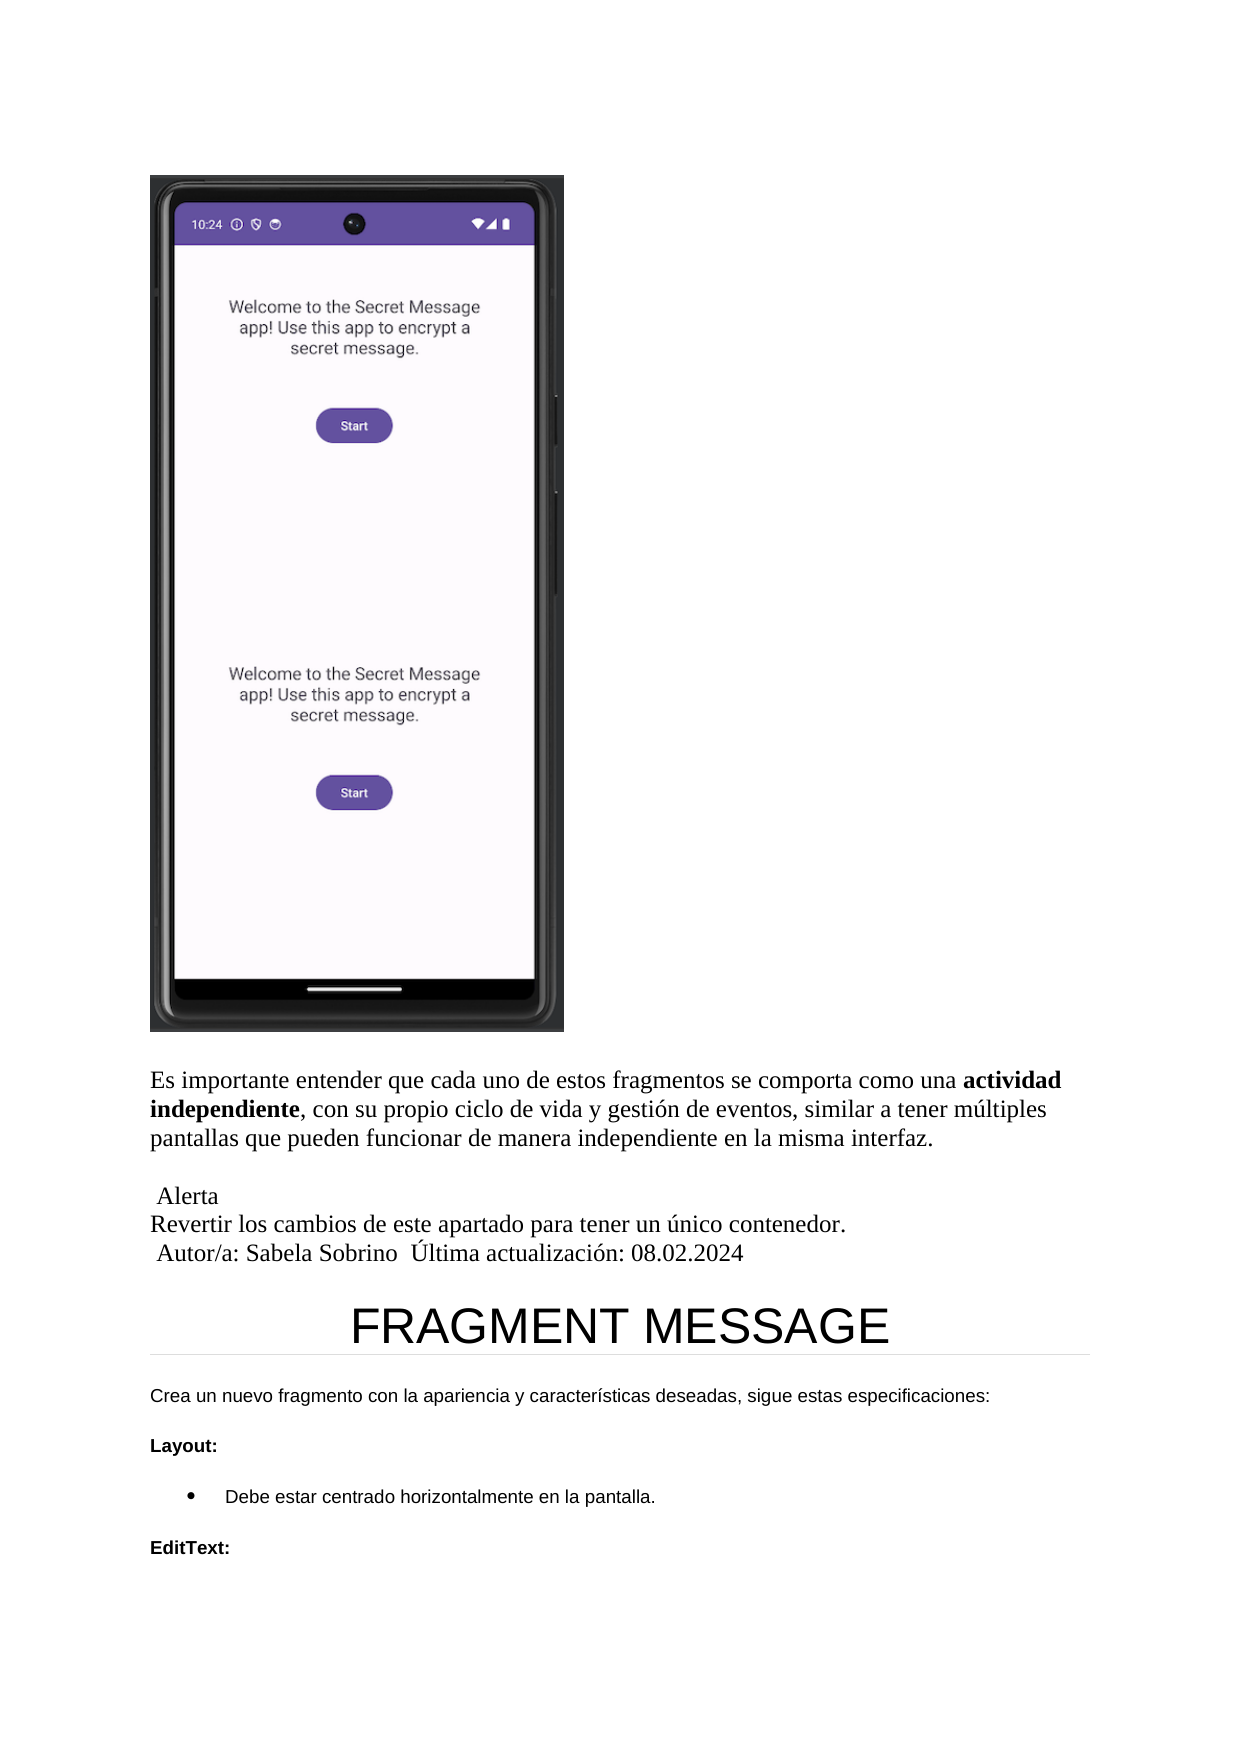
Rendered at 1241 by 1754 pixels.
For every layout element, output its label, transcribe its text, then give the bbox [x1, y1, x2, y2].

text Revertir los cambios de este apartado para tener un único contenedor. [150, 1209, 1090, 1238]
text EditText: [150, 1537, 1090, 1559]
text Fragment Message [150, 1296, 1090, 1354]
list Debe estar centrado horizontalmente en la pantalla. [187, 1486, 1090, 1508]
text Alerta [150, 1181, 1090, 1209]
picture [150, 175, 564, 1032]
text Layout: [150, 1435, 1090, 1457]
text Crea un nuevo fragmento con la apariencia y características deseadas, sigue estas especificaciones: [150, 1384, 1090, 1406]
text Es importante entender que cada uno de estos fragmentos se comporta como una actividad independiente, con su propio ciclo de vida y gestión de eventos, similar a tener múltiples pantallas que pueden funcionar de manera independiente en la misma interfaz. [150, 1065, 1090, 1152]
text Autor/a: Sabela Sobrino Última actualización: 08.02.2024 [150, 1238, 1090, 1267]
